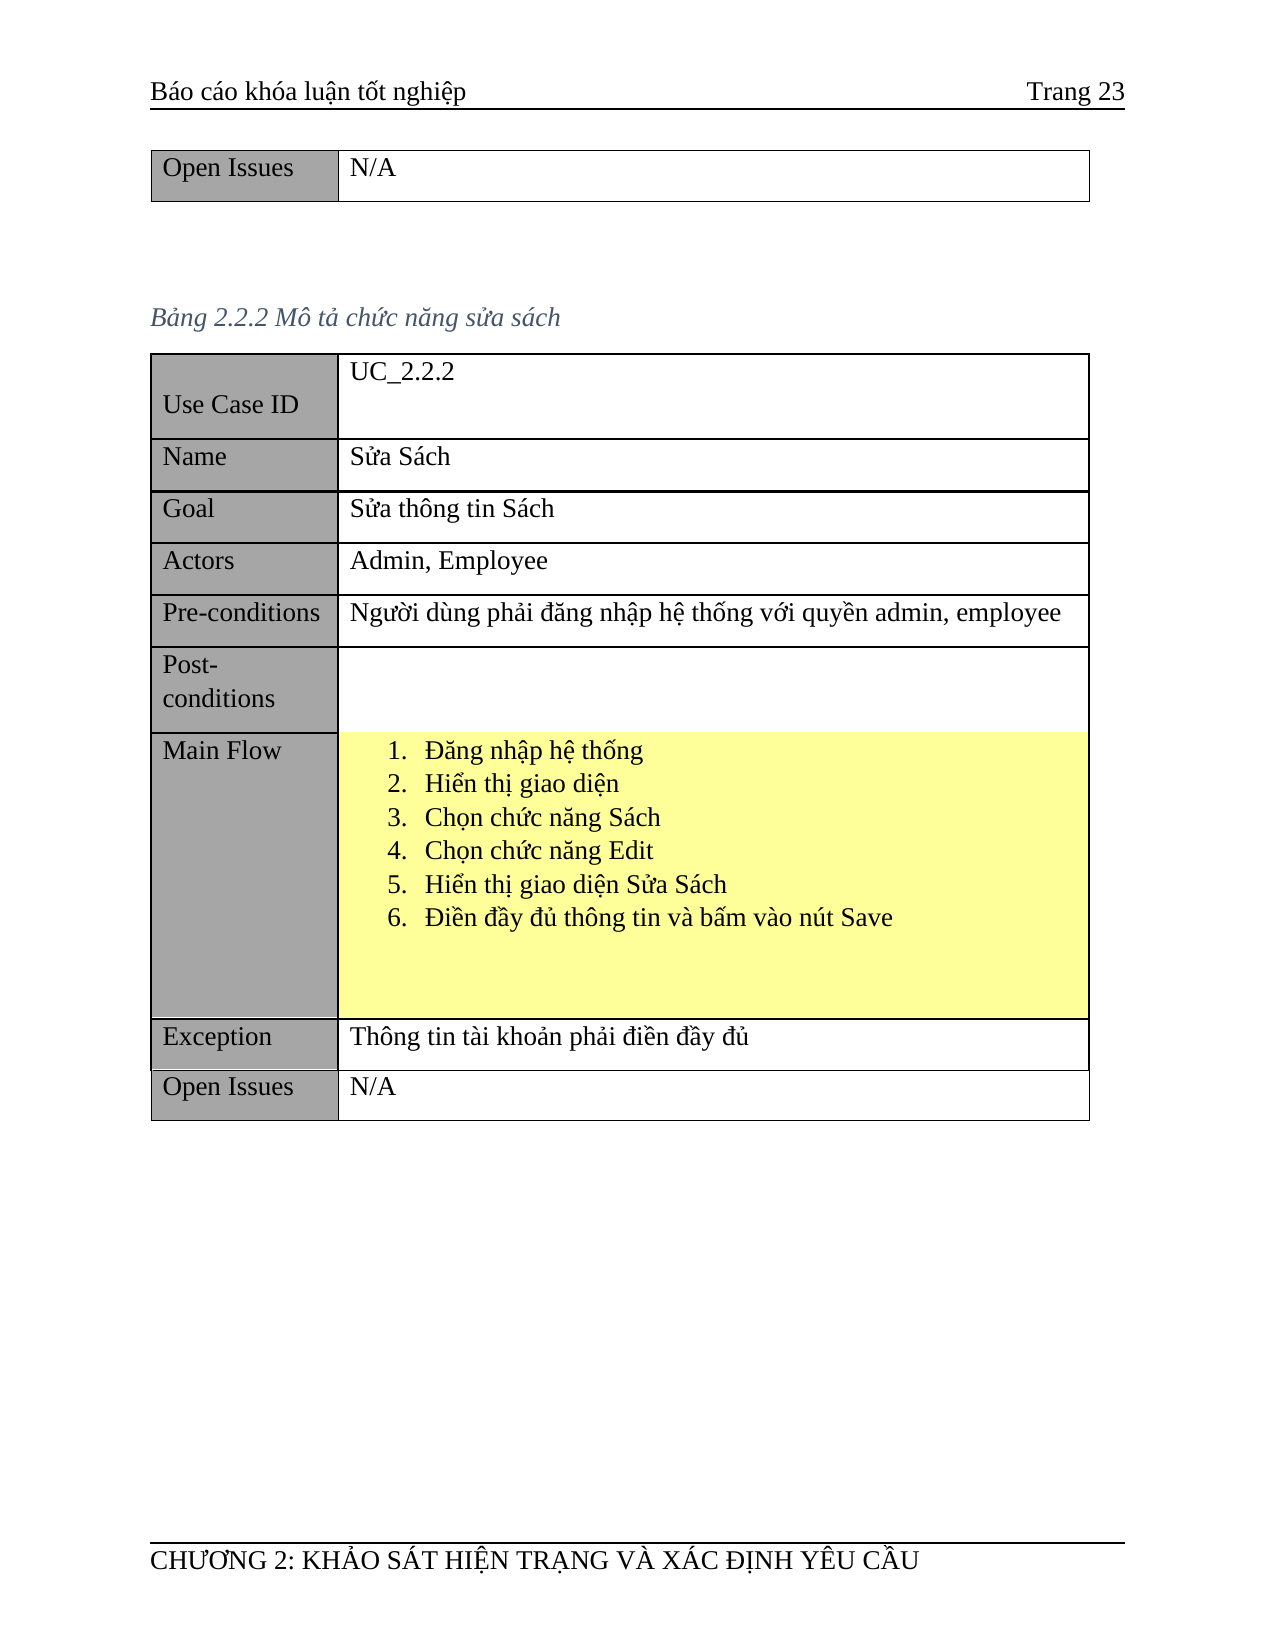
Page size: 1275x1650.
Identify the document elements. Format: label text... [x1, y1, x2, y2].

table_cell Người dùng phải đăng nhập hệ thống với quyền admin, employee [339, 596, 1088, 646]
table_cell Actors [152, 544, 337, 594]
table_cell Main Flow [152, 734, 337, 1017]
table_cell N/A [339, 1071, 1089, 1120]
table_header Use Case ID [152, 355, 337, 438]
table_cell Sửa Sách [339, 440, 1088, 490]
table_cell Sửa thông tin Sách [339, 493, 1088, 542]
table_cell Post-conditions [152, 648, 337, 732]
table_cell Open Issues [152, 1071, 338, 1120]
table_cell Thông tin tài khoản phải điền đầy đủ [339, 1020, 1088, 1069]
table_cell Exception [152, 1020, 337, 1069]
table_cell Open Issues [152, 151, 338, 201]
table_cell Goal [152, 493, 337, 542]
table_cell Đăng nhập hệ thống Hiển thị giao diện Chọn chức năng Sách Chọn chức năng Edit Hiển thị giao diện Sửa Sách Điền đầy đủ thông tin và bấm vào nút Save [339, 732, 1088, 1017]
table_cell Name [152, 440, 337, 490]
table_cell [339, 648, 1088, 732]
table_header UC_2.2.2 [339, 355, 1088, 438]
table_cell Admin, Employee [339, 544, 1088, 594]
text Bảng 2.2.2 Mô tả chức năng sửa sách [150, 301, 1125, 332]
table_cell Pre-conditions [152, 596, 337, 646]
table_cell N/A [339, 151, 1089, 201]
